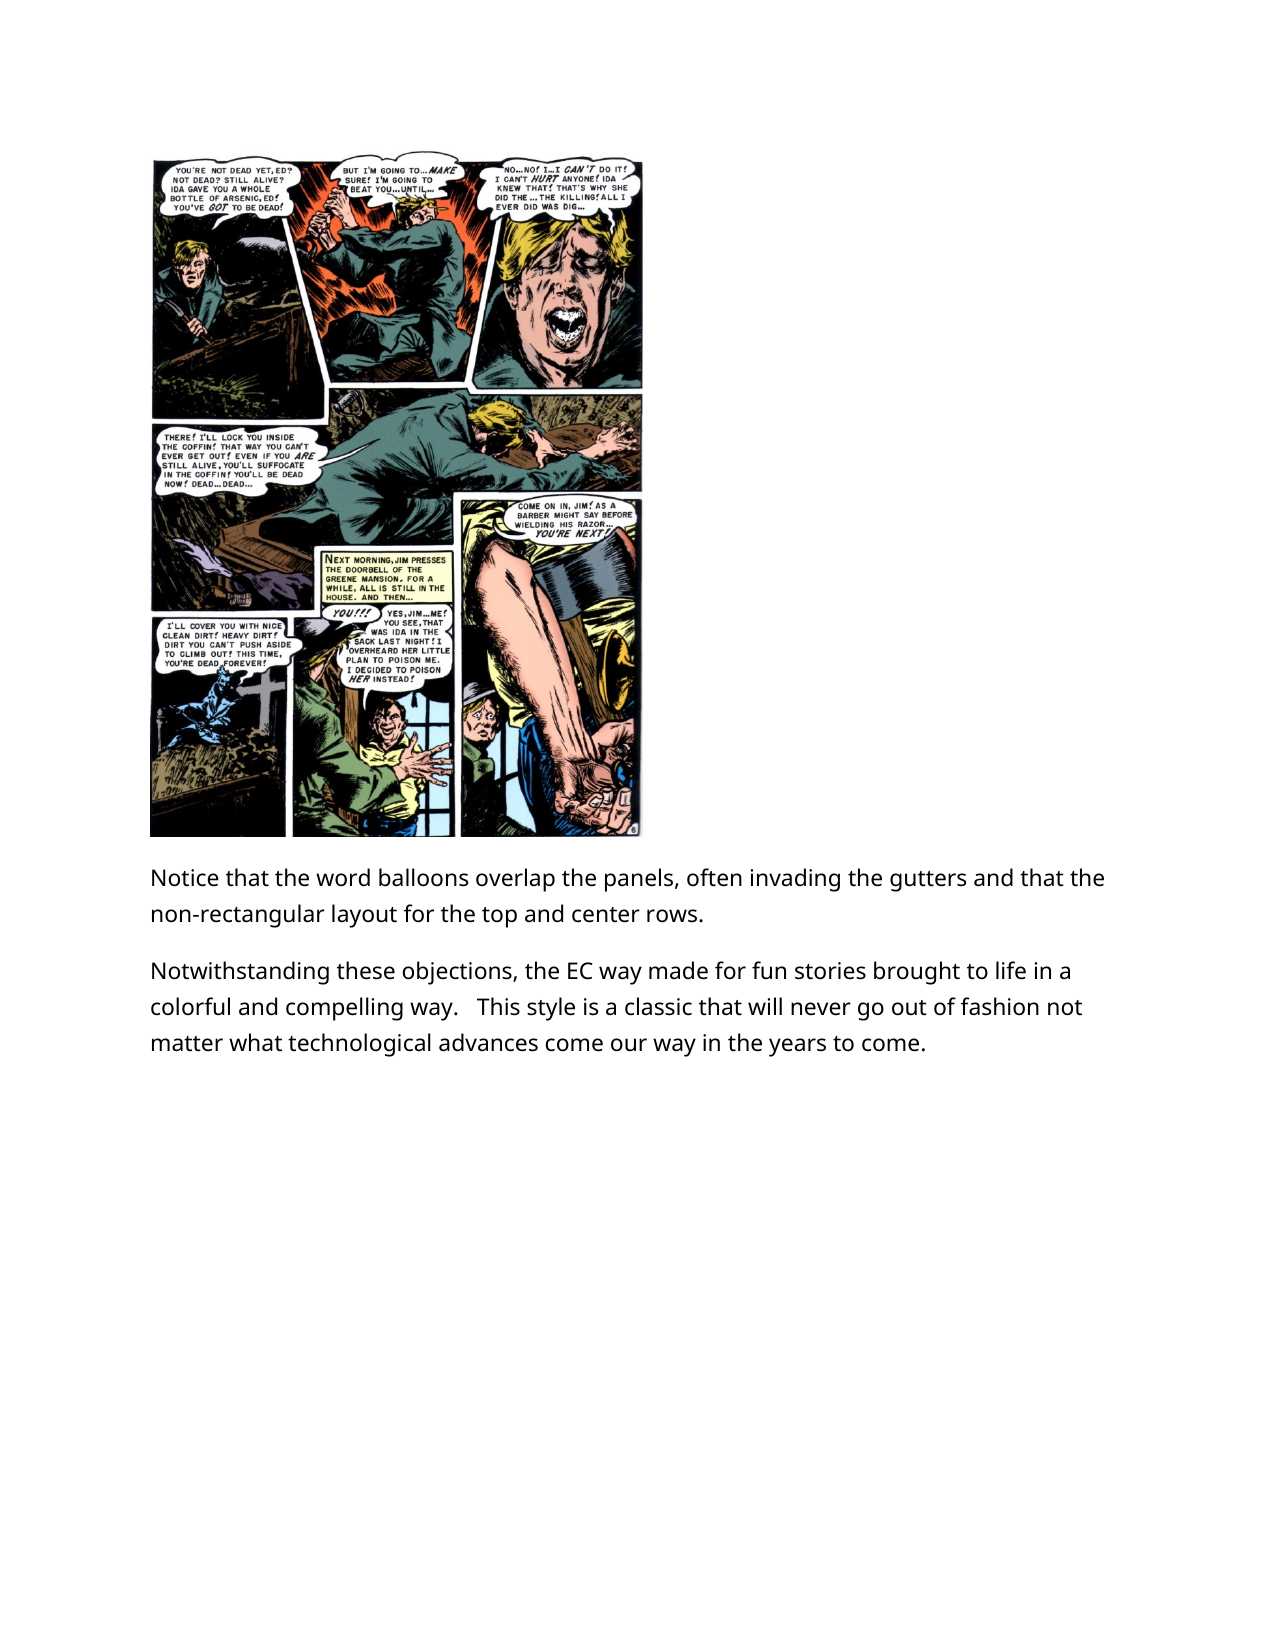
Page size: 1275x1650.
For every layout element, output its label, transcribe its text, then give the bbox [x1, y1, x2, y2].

picture [150, 150, 643, 837]
text Notice that the word balloons overlap the panels, often invading the gutters and that the non-rectangular layout for the top and center rows. [150, 862, 1125, 929]
text Notwithstanding these objections, the EC way made for fun stories brought to life in a colorful and compelling way. This style is a classic that will never go out of fashion not matter what technological advances come our way in the years to come. [150, 955, 1125, 1058]
